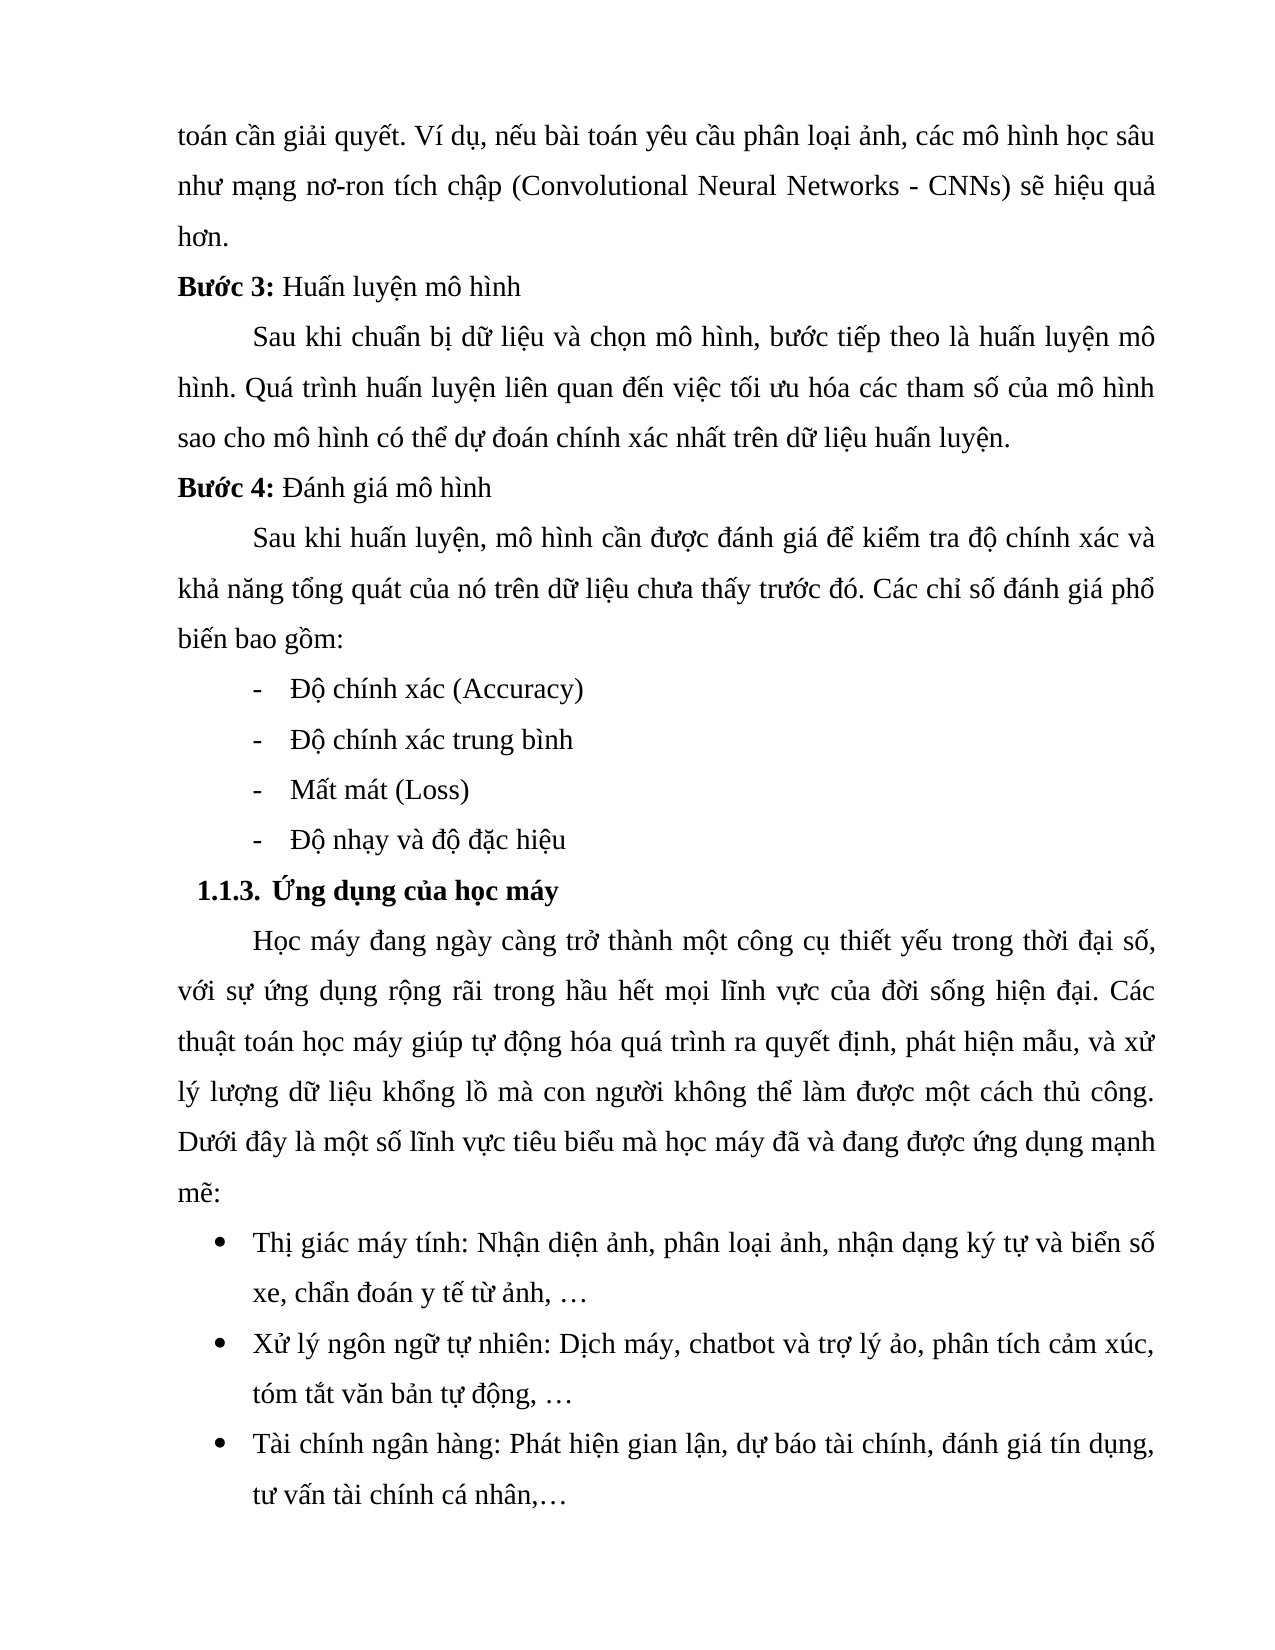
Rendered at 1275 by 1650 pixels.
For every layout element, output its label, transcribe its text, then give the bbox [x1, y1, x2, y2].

text Sau khi chuẩn bị dữ liệu và chọn mô hình, bước tiếp theo là huấn luyện mô hình. Quá trình huấn luyện liên quan đến việc tối ưu hóa các tham số của mô hình sao cho mô hình có thể dự đoán chính xác nhất trên dữ liệu huấn luyện. [177, 319, 1157, 453]
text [177, 118, 1157, 252]
list Xử lý ngôn ngữ tự nhiên: Dịch máy, chatbot và trợ lý ảo, phân tích cảm xúc, tóm tắt văn bản tự động, … [215, 1326, 1157, 1410]
list Độ chính xác trung bình [252, 722, 1157, 755]
list Độ nhạy và độ đặc hiệu [252, 822, 1157, 856]
list Thị giác máy tính: Nhận diện ảnh, phân loại ảnh, nhận dạng ký tự và biển số xe, chẩn đoán y tế từ ảnh, … [215, 1225, 1157, 1309]
list Độ chính xác (Accuracy) [252, 672, 1157, 705]
text Sau khi huấn luyện, mô hình cần được đánh giá để kiểm tra độ chính xác và khả năng tổng quát của nó trên dữ liệu chưa thấy trước đó. Các chỉ số đánh giá phổ biến bao gồm: [177, 521, 1157, 655]
text Học máy đang ngày càng trở thành một công cụ thiết yếu trong thời đại số, với sự ứng dụng rộng rãi trong hầu hết mọi lĩnh vực của đời sống hiện đại. Các thuật toán học máy giúp tự động hóa quá trình ra quyết định, phát hiện mẫu, và xử lý lượng dữ liệu khổng lồ mà con người không thể làm được một cách thủ công. Dưới đây là một số lĩnh vực tiêu biểu mà học máy đã và đang được ứng dụng mạnh mẽ: [177, 923, 1157, 1208]
list Mất mát (Loss) [252, 772, 1157, 806]
subtitle Ứng dụng của học máy [197, 873, 1157, 906]
text Bước 4: Đánh giá mô hình [177, 470, 1157, 504]
text Bước 3: Huấn luyện mô hình [177, 269, 1157, 303]
list Tài chính ngân hàng: Phát hiện gian lận, dự báo tài chính, đánh giá tín dụng, tư vấn tài chính cá nhân,… [215, 1426, 1157, 1510]
